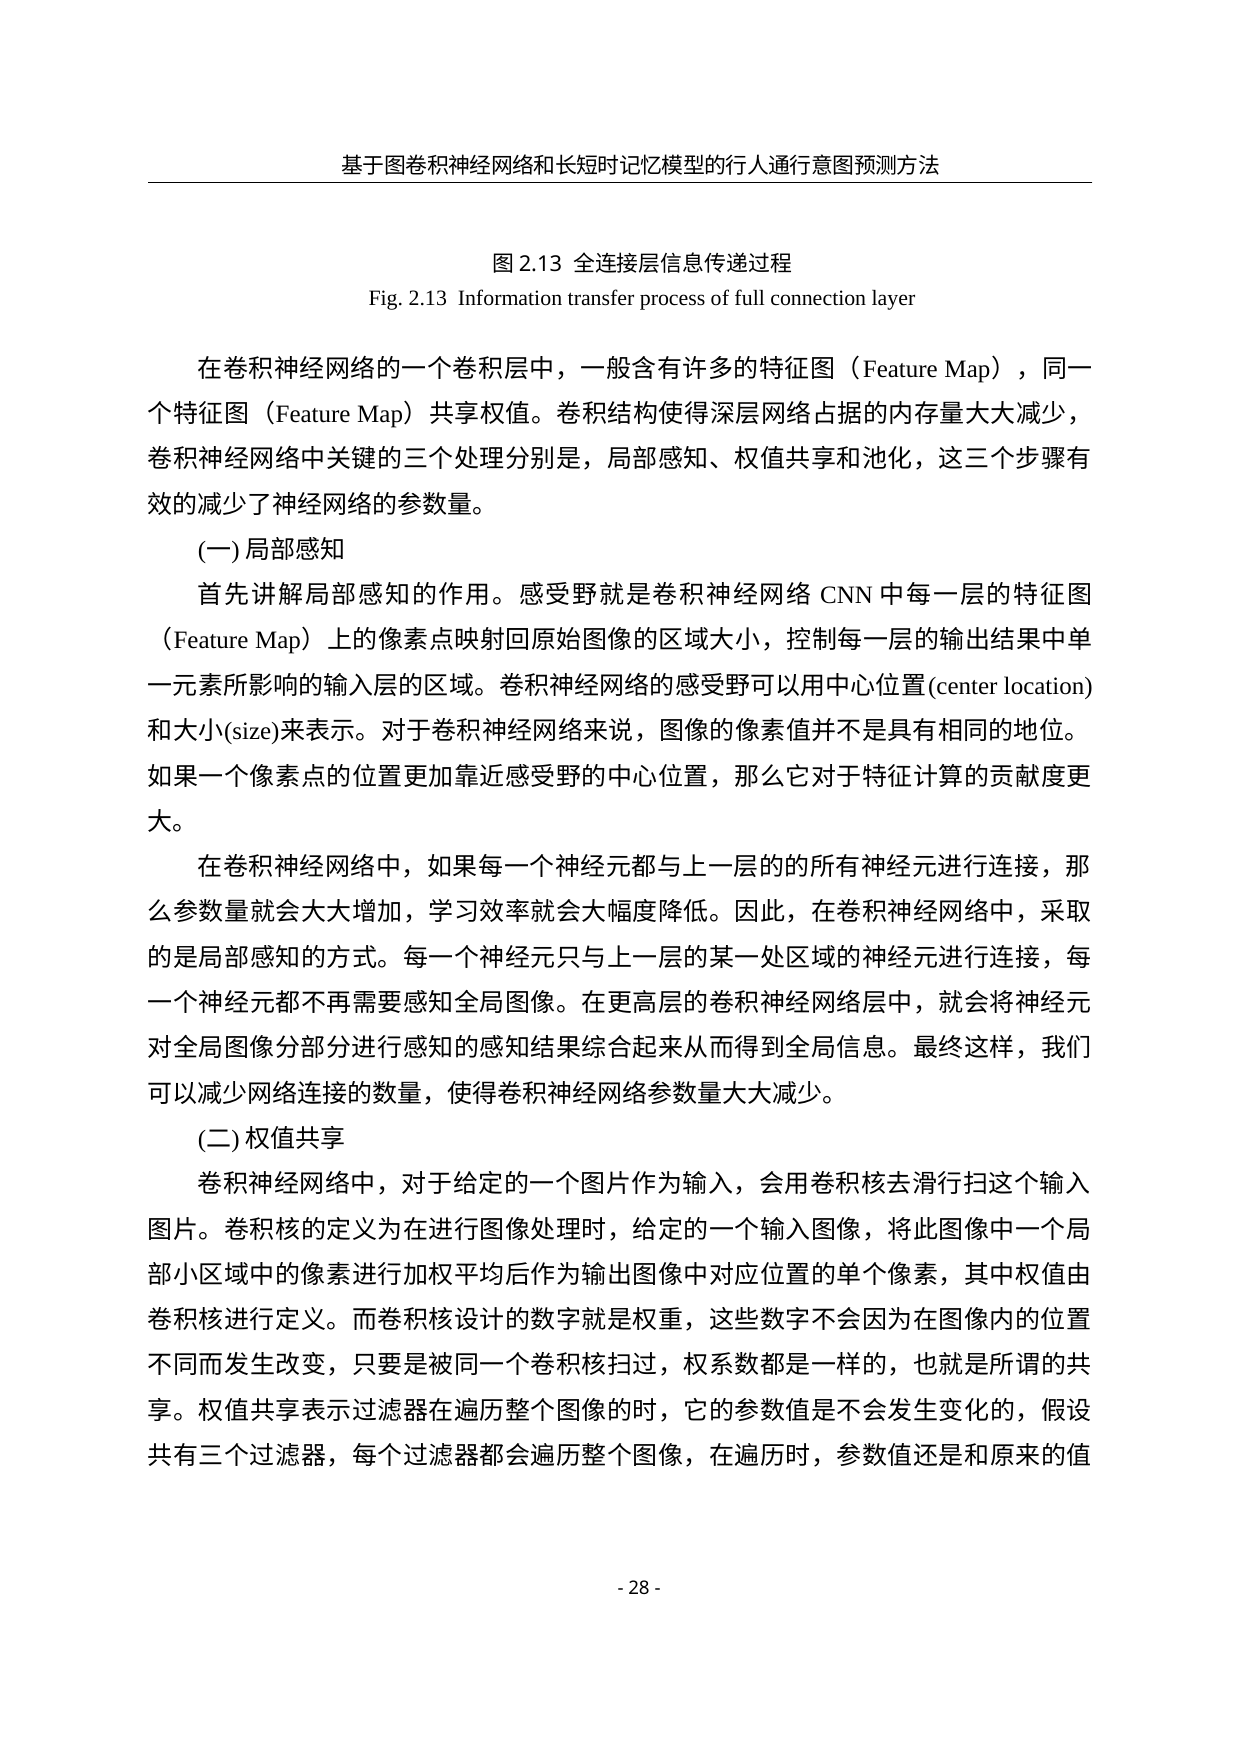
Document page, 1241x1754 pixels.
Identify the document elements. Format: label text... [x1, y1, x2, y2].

text 在卷积神经网络的一个卷积层中，一般含有许多的特征图（Feature Map），同一个特征图（Feature Map）共享权值。卷积结构使得深层网络占据的内存量大大减少，卷积神经网络中关键的三个处理分别是，局部感知、权值共享和池化，这三个步骤有效的减少了神经网络的参数量。 [148, 348, 1092, 520]
text Fig. 2.13 Information transfer process of full connection layer [148, 285, 1092, 310]
text (一) 局部感知 [148, 529, 1092, 566]
text 首先讲解局部感知的作用。感受野就是卷积神经网络CNN中每一层的特征图（Feature Map）上的像素点映射回原始图像的区域大小，控制每一层的输出结果中单一元素所影响的输入层的区域。卷积神经网络的感受野可以用中心位置(center location)和大小(size)来表示。对于卷积神经网络来说，图像的像素值并不是具有相同的地位。如果一个像素点的位置更加靠近感受野的中心位置，那么它对于特征计算的贡献度更大。 [148, 575, 1092, 837]
text 在卷积神经网络中，如果每一个神经元都与上一层的的所有神经元进行连接，那么参数量就会大大增加，学习效率就会大幅度降低。因此，在卷积神经网络中，采取的是局部感知的方式。每一个神经元只与上一层的某一处区域的神经元进行连接，每一个神经元都不再需要感知全局图像。在更高层的卷积神经网络层中，就会将神经元对全局图像分部分进行感知的感知结果综合起来从而得到全局信息。最终这样，我们可以减少网络连接的数量，使得卷积神经网络参数量大大减少。 [148, 847, 1092, 1109]
text 图2.13 全连接层信息传递过程 [148, 246, 1092, 277]
text (二) 权值共享 [148, 1118, 1092, 1155]
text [148, 1164, 1092, 1472]
